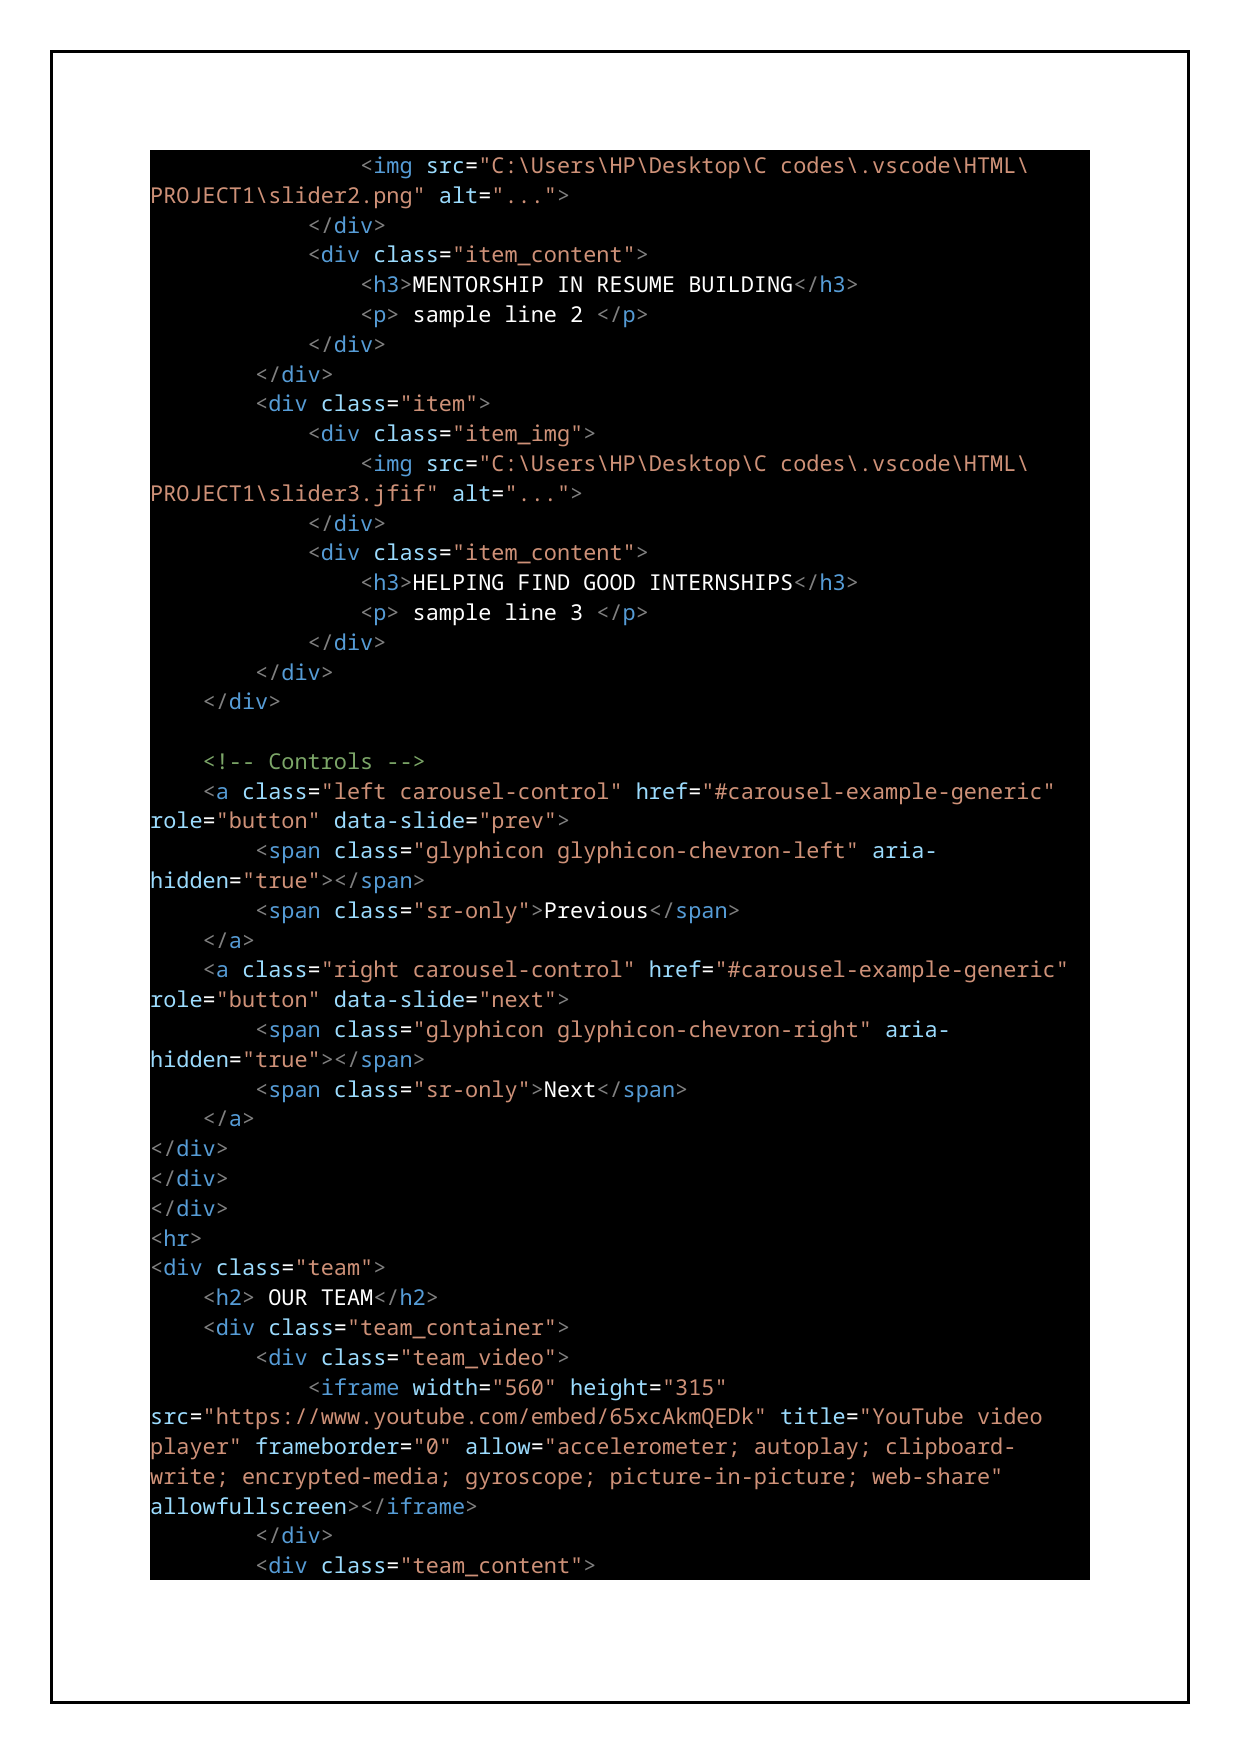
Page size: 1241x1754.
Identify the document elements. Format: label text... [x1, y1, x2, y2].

text <div class="team"> [150, 1252, 1090, 1282]
text </div> [150, 1520, 1090, 1550]
text </div> [150, 686, 1090, 716]
text <div class="item"> [150, 388, 1090, 418]
text </div> [150, 627, 1090, 656]
text </a> [150, 1103, 1090, 1133]
text <p> sample line 2 </p> [150, 299, 1090, 329]
text <a class="right carousel-control" href="#carousel-example-generic" role="button" data-slide="next"> [150, 954, 1090, 1014]
text <hr> [150, 1222, 1090, 1252]
text <div class="item_content"> [150, 537, 1090, 567]
text <h3>HELPING FIND GOOD INTERNSHIPS</h3> [150, 567, 1090, 597]
text <div class="team_content"> [150, 1550, 1090, 1580]
text </div> [150, 1163, 1090, 1193]
text <h2> OUR TEAM</h2> [150, 1282, 1090, 1312]
text </div> [150, 1133, 1090, 1163]
text <!-- Controls --> [150, 746, 1090, 776]
text <div class="team_video"> [150, 1342, 1090, 1371]
text <div class="item_content"> [150, 239, 1090, 269]
text </a> [150, 924, 1090, 954]
text <span class="sr-only">Next</span> [150, 1073, 1090, 1103]
text <span class="glyphicon glyphicon-chevron-right" aria-hidden="true"></span> [150, 1014, 1090, 1073]
text <img src="C:\Users\HP\Desktop\C codes\.vscode\HTML\PROJECT1\slider2.png" alt="..."> [150, 150, 1090, 209]
text <div class="item_img"> [150, 418, 1090, 448]
text <a class="left carousel-control" href="#carousel-example-generic" role="button" data-slide="prev"> [150, 776, 1090, 835]
text </div> [150, 209, 1090, 239]
text </div> [150, 358, 1090, 388]
text <div class="team_container"> [150, 1312, 1090, 1342]
text </div> [150, 507, 1090, 537]
text </div> [150, 1193, 1090, 1222]
text </div> [150, 329, 1090, 358]
text <h3>MENTORSHIP IN RESUME BUILDING</h3> [150, 269, 1090, 299]
text <iframe width="560" height="315" src="https://www.youtube.com/embed/65xcAkmQEDk" title="YouTube video player" frameborder="0" allow="accelerometer; autoplay; clipboard-write; encrypted-media; gyroscope; picture-in-picture; web-share" allowfullscreen></iframe> [150, 1371, 1090, 1520]
text <img src="C:\Users\HP\Desktop\C codes\.vscode\HTML\PROJECT1\slider3.jfif" alt="..."> [150, 448, 1090, 507]
text <span class="sr-only">Previous</span> [150, 895, 1090, 924]
text <p> sample line 3 </p> [150, 597, 1090, 627]
text <span class="glyphicon glyphicon-chevron-left" aria-hidden="true"></span> [150, 835, 1090, 895]
text </div> [150, 656, 1090, 686]
